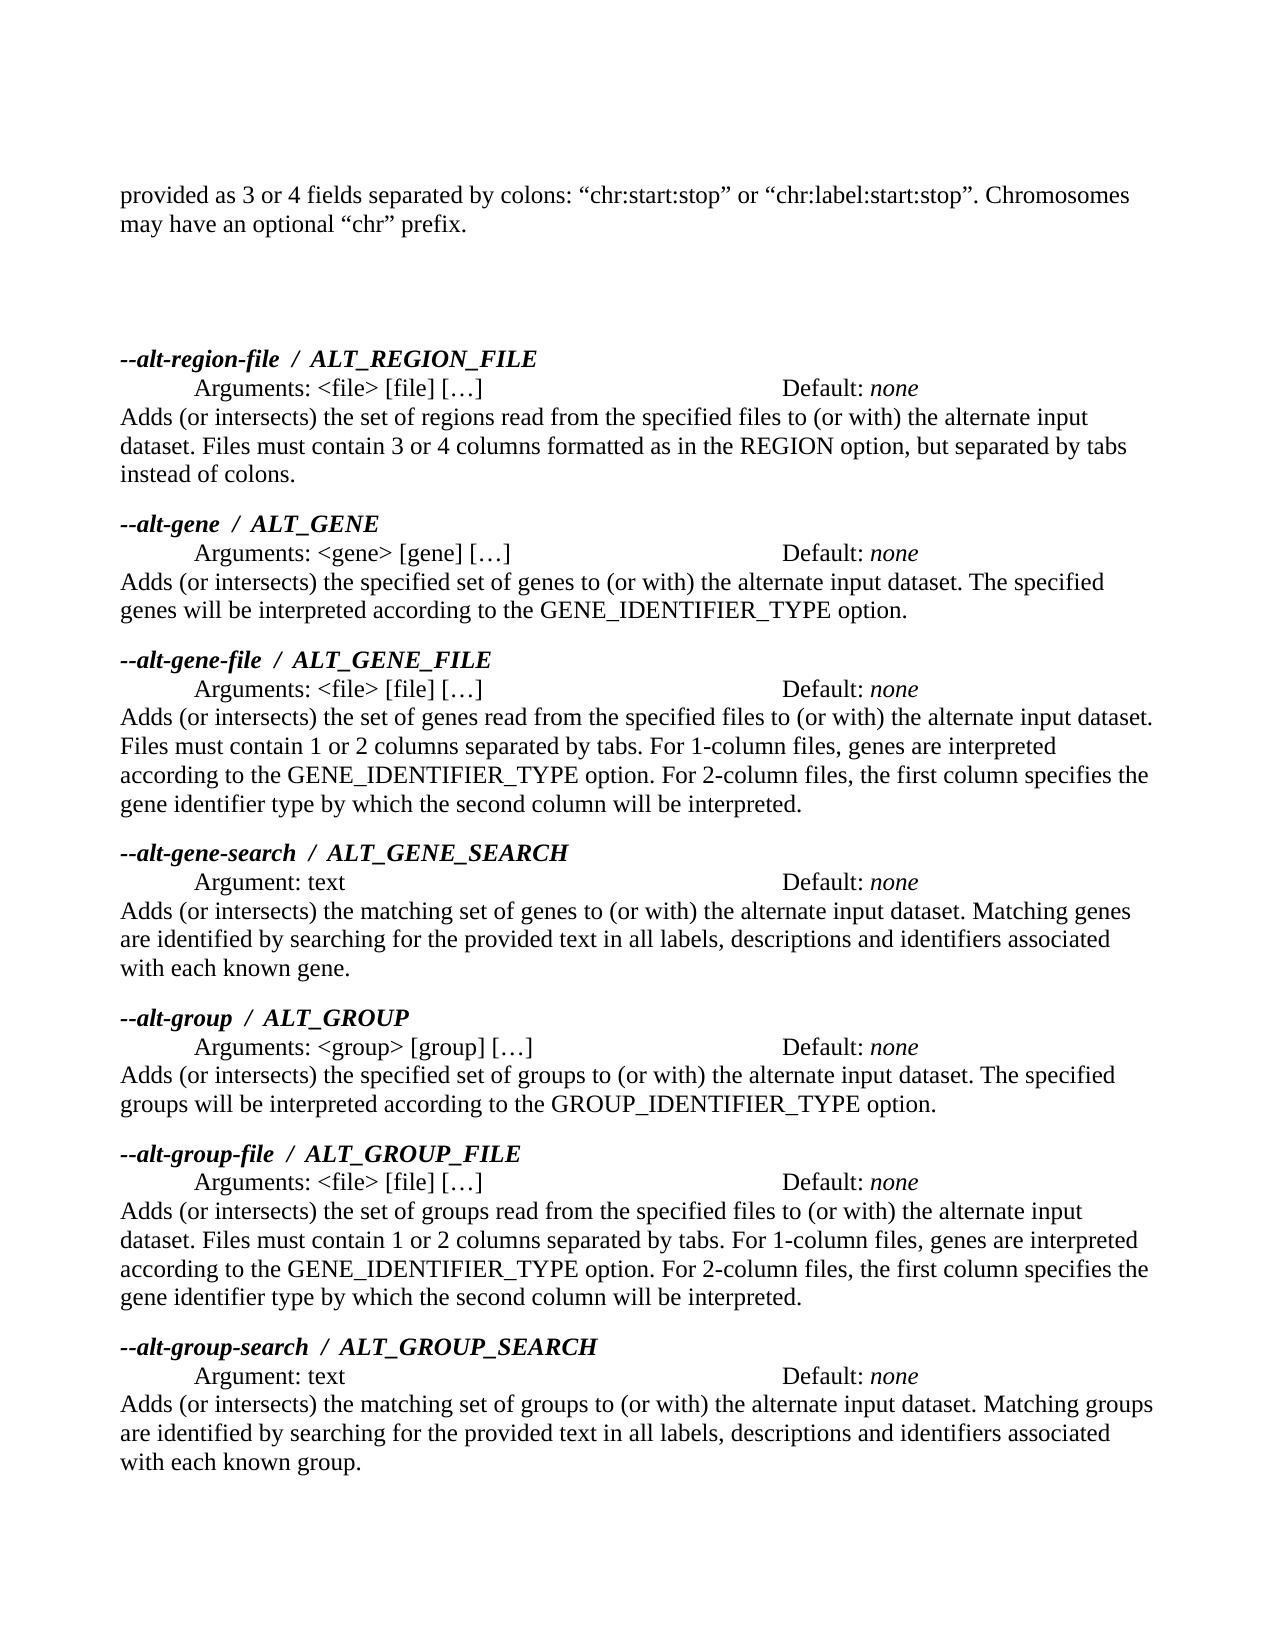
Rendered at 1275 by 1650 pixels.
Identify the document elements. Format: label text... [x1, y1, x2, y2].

text Adds (or intersects) the specified set of genes to (or with) the alternate input dataset. The specified genes will be interpreted according to the GENE_IDENTIFIER_TYPE option. [120, 567, 1155, 624]
text Arguments: <gene> [gene] […] Default: none [120, 538, 1155, 567]
text Adds (or intersects) the matching set of groups to (or with) the alternate input dataset. Matching groups are identified by searching for the provided text in all labels, descriptions and identifiers associated with each known group. [120, 1389, 1155, 1476]
text Arguments: <file> [file] […] Default: none [120, 674, 1155, 702]
subtitle --alt-gene-search / ALT_GENE_SEARCH [120, 838, 1155, 867]
subtitle --alt-gene-file / ALT_GENE_FILE [120, 645, 1155, 674]
text Arguments: <file> [file] […] Default: none [120, 373, 1155, 402]
subtitle --alt-gene / ALT_GENE [120, 509, 1155, 538]
text Adds (or intersects) the set of groups read from the specified files to (or with) the alternate input dataset. Files must contain 1 or 2 columns separated by tabs. For 1-column files, genes are interpreted according to the GENE_IDENTIFIER_TYPE option. For 2-column files, the first column specifies the gene identifier type by which the second column will be interpreted. [120, 1196, 1155, 1311]
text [120, 180, 1155, 237]
subtitle --alt-group-file / ALT_GROUP_FILE [120, 1139, 1155, 1167]
text Argument: text Default: none [120, 867, 1155, 896]
text Arguments: <file> [file] […] Default: none [120, 1167, 1155, 1196]
subtitle --alt-group-search / ALT_GROUP_SEARCH [120, 1332, 1155, 1361]
text Adds (or intersects) the set of genes read from the specified files to (or with) the alternate input dataset. Files must contain 1 or 2 columns separated by tabs. For 1-column files, genes are interpreted according to the GENE_IDENTIFIER_TYPE option. For 2-column files, the first column specifies the gene identifier type by which the second column will be interpreted. [120, 702, 1155, 817]
text Adds (or intersects) the set of regions read from the specified files to (or with) the alternate input dataset. Files must contain 3 or 4 columns formatted as in the REGION option, but separated by tabs instead of colons. [120, 402, 1155, 488]
subtitle --alt-region-file / ALT_REGION_FILE [120, 344, 1155, 373]
subtitle --alt-group / ALT_GROUP [120, 1003, 1155, 1032]
text Argument: text Default: none [120, 1361, 1155, 1389]
text Adds (or intersects) the specified set of groups to (or with) the alternate input dataset. The specified groups will be interpreted according to the GROUP_IDENTIFIER_TYPE option. [120, 1060, 1155, 1118]
text Arguments: <group> [group] […] Default: none [120, 1032, 1155, 1060]
text Adds (or intersects) the matching set of genes to (or with) the alternate input dataset. Matching genes are identified by searching for the provided text in all labels, descriptions and identifiers associated with each known gene. [120, 896, 1155, 982]
